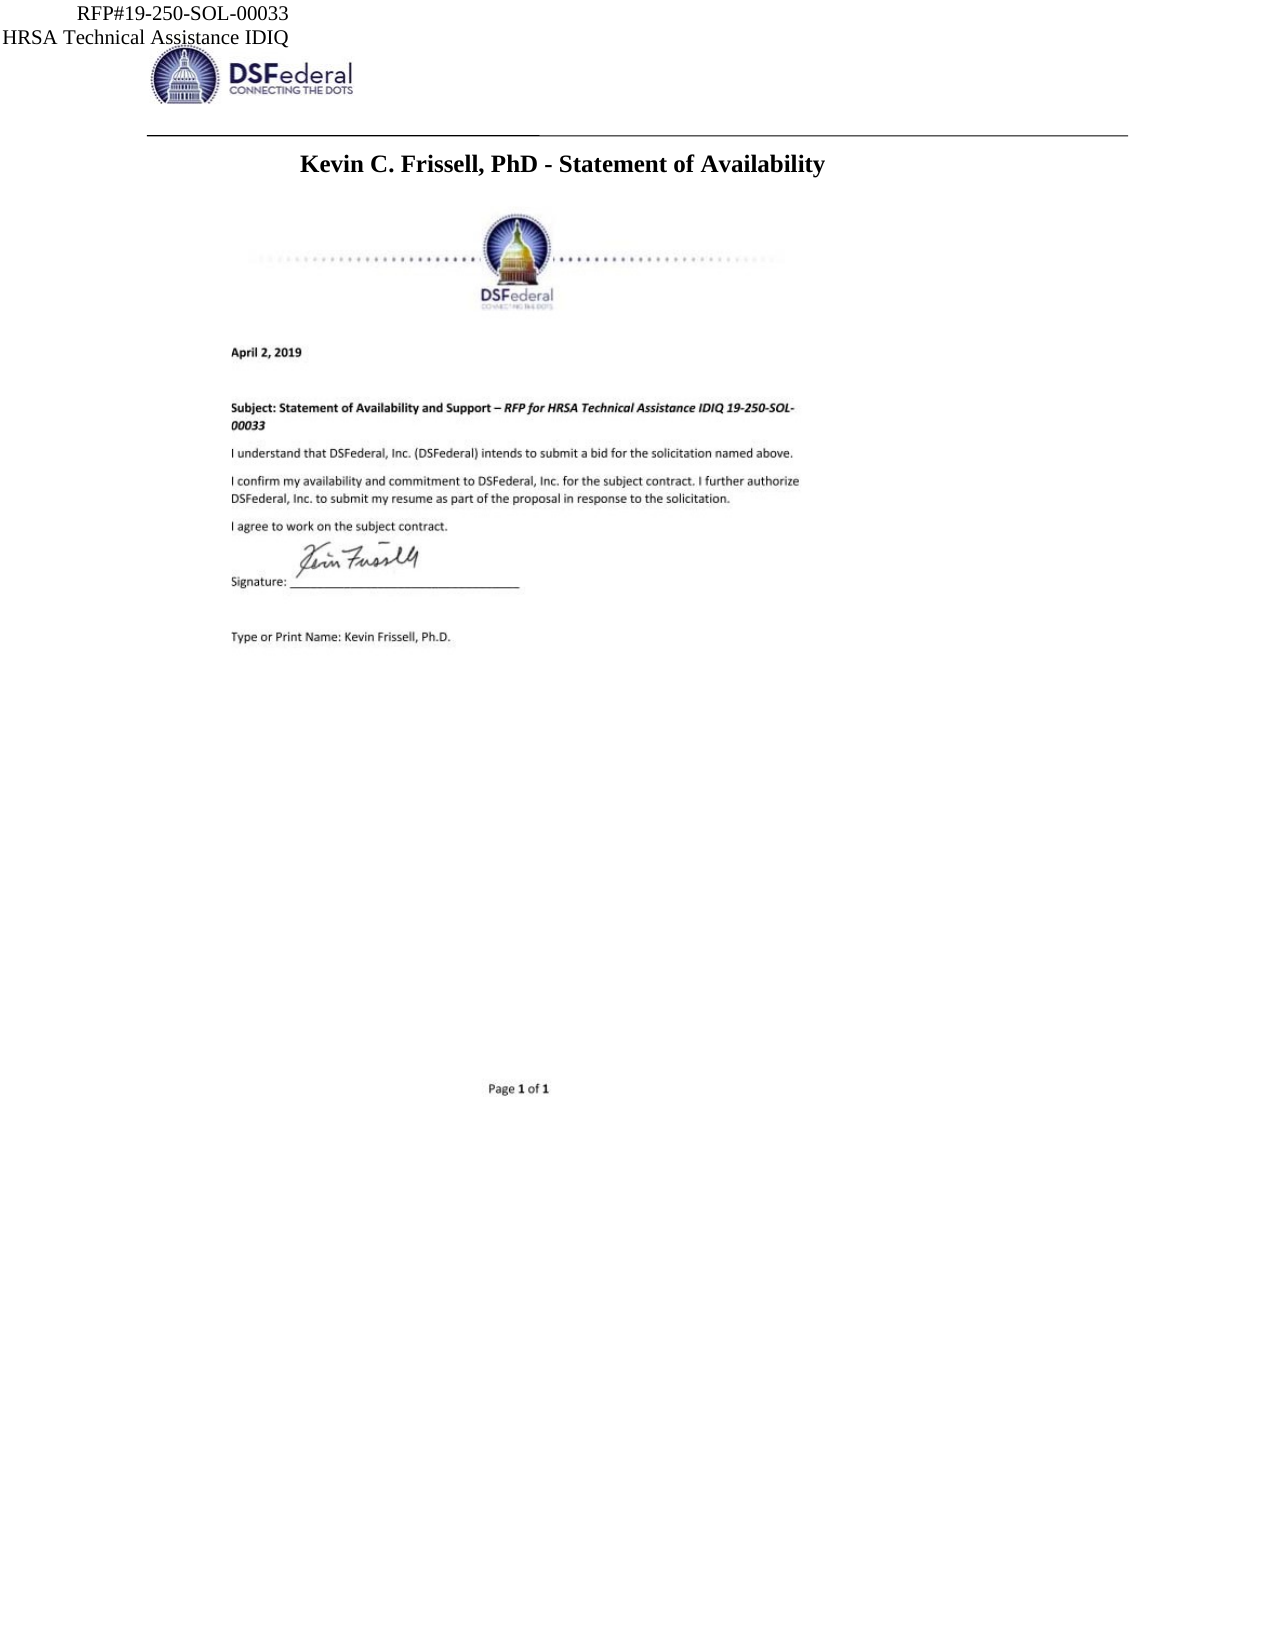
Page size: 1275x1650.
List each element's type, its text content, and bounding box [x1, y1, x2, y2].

subtitle Kevin C. Frissell, PhD - Statement of Availability [300, 149, 1244, 178]
picture [149, 32, 355, 105]
picture [255, 32, 263, 43]
picture [231, 206, 802, 1097]
picture [276, 32, 285, 43]
